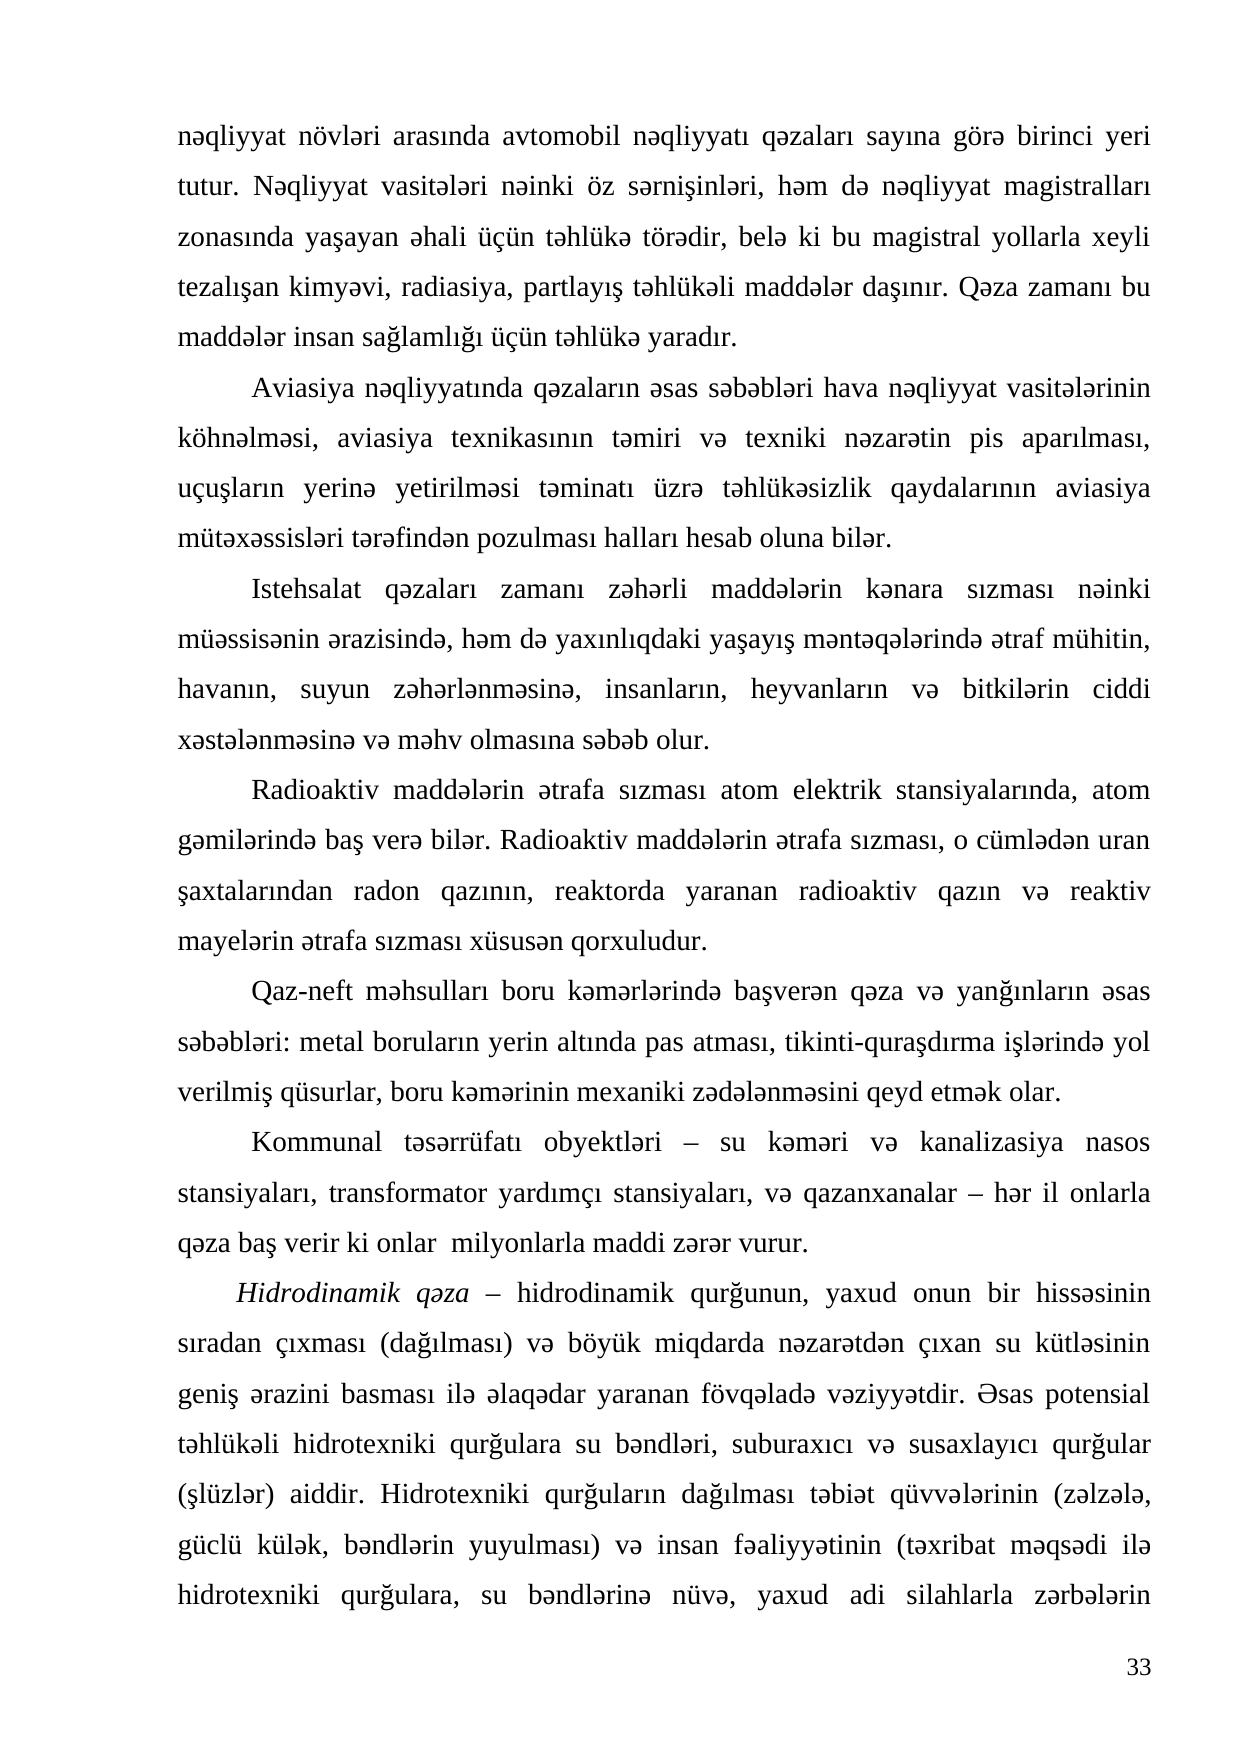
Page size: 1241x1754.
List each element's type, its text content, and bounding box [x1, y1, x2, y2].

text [177, 118, 1152, 353]
text Aviasiya nəqliyyatında qəzaların əsas səbəbləri hava nəqliyyat vasitələrinin köhnəlməsi, aviasiya texnikasının təmiri və texniki nəzarətin pis aparılması, uçuşların yerinə yetirilməsi təminatı üzrə təhlükəsizlik qaydalarının aviasiya mütəxəssisləri tərəfindən pozulması halları hesab oluna bilər. [177, 370, 1152, 554]
text Istehsalat qəzaları zamanı zəhərli maddələrin kənara sızması nəinki müəssisənin ərazisində, həm də yaxınlıqdaki yaşayış məntəqələrində ətraf mühitin, havanın, suyun zəhərlənməsinə, insanların, heyvanların və bitkilərin ciddi xəstələnməsinə və məhv olmasına səbəb olur. [177, 571, 1152, 755]
text Radioaktiv maddələrin ətrafa sızması atom elektrik stansiyalarında, atom gəmilərində baş verə bilər. Radioaktiv maddələrin ətrafa sızması, o cümlədən uran şaxtalarından radon qazının, reaktorda yaranan radioaktiv qazın və reaktiv mayelərin ətrafa sızması xüsusən qorxuludur. [177, 772, 1152, 957]
text Kommunal təsərrüfatı obyektləri – su kəməri və kanalizasiya nasos stansiyaları, transformator yardımçı stansiyaları, və qazanxanalar – hər il onlarla qəza baş verir ki onlar milyonlarla maddi zərər vurur. [177, 1124, 1152, 1258]
text Qaz-neft məhsulları boru kəmərlərində başverən qəza və yanğınların əsas səbəbləri: metal boruların yerin altında pas atması, tikinti-quraşdırma işlərində yol verilmiş qüsurlar, boru kəmərinin mexaniki zədələnməsini qeyd etmək olar. [177, 973, 1152, 1108]
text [177, 1275, 1152, 1611]
